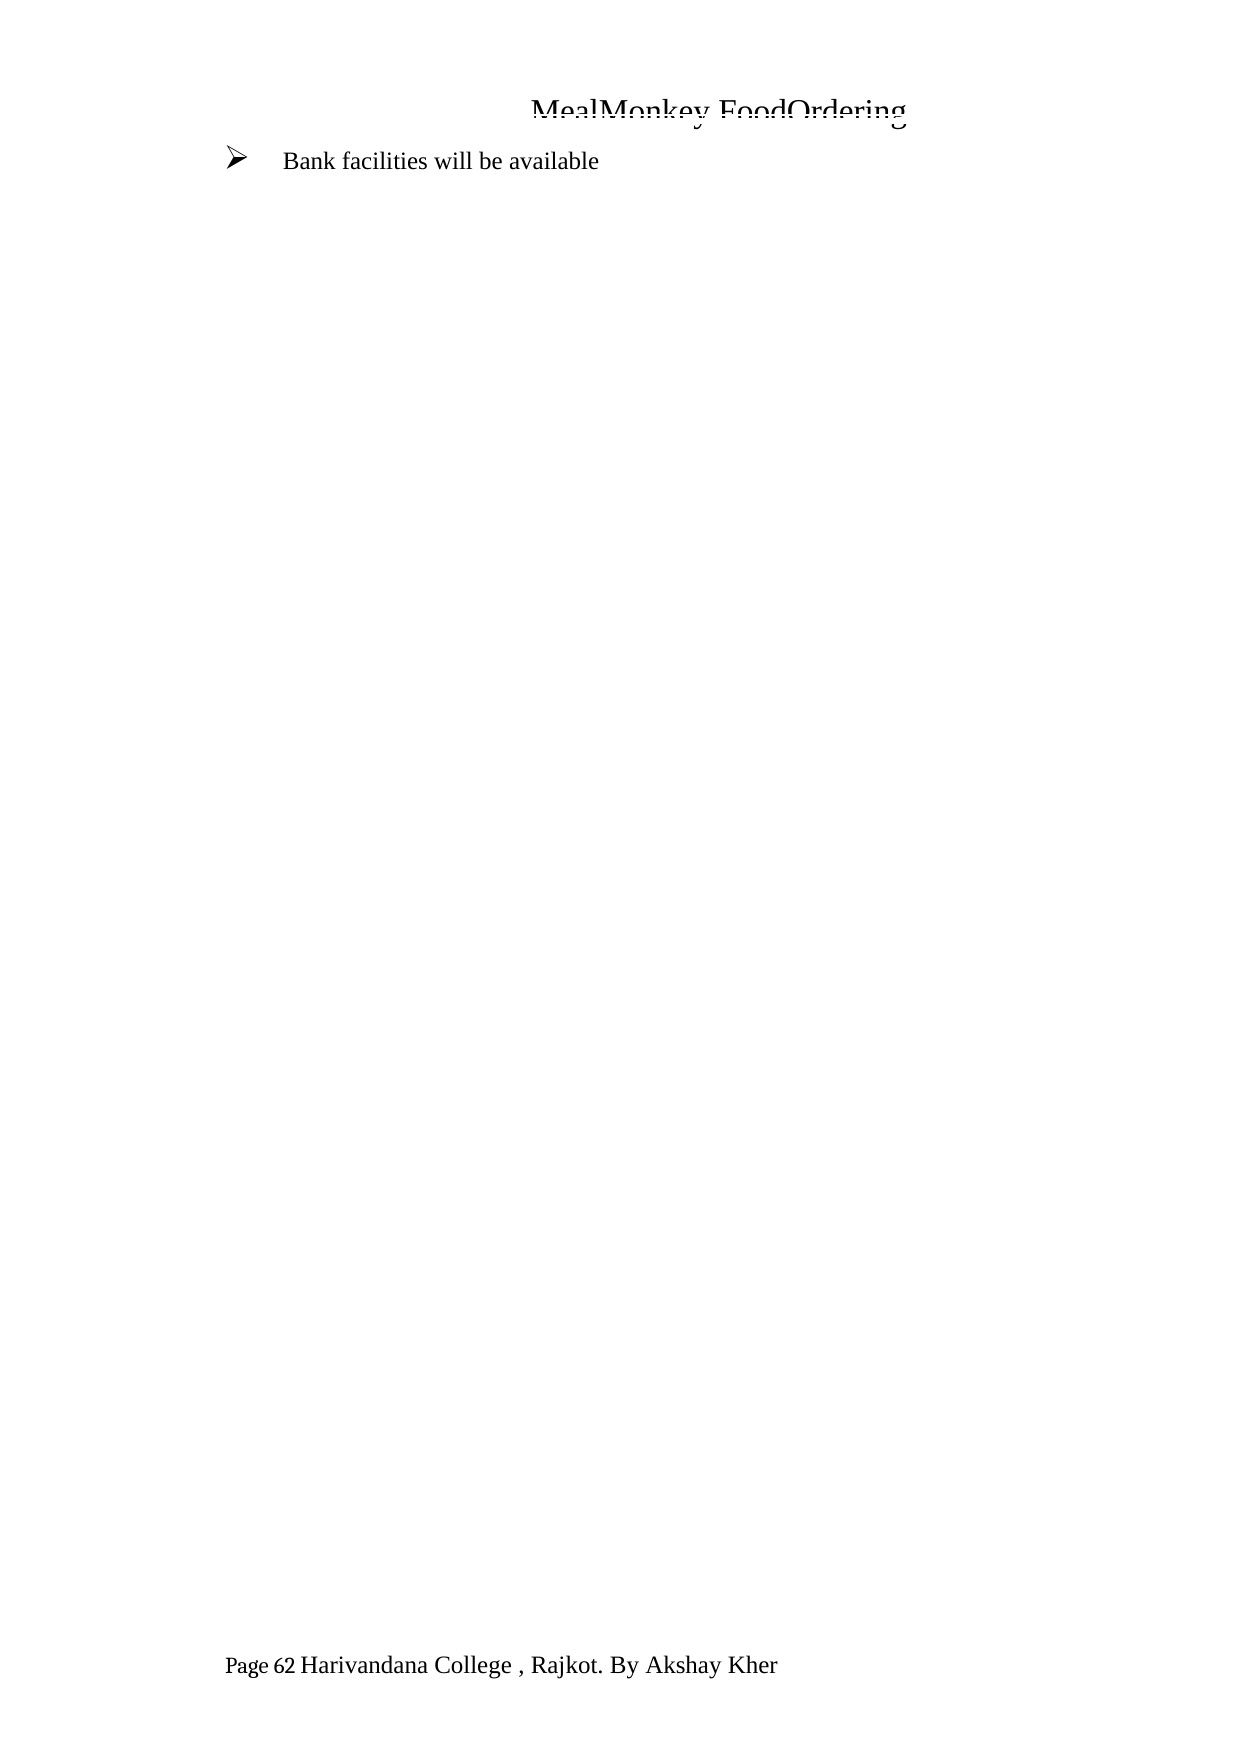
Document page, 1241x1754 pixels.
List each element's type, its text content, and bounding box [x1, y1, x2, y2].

list Bank facilities will be available [223, 142, 1224, 177]
